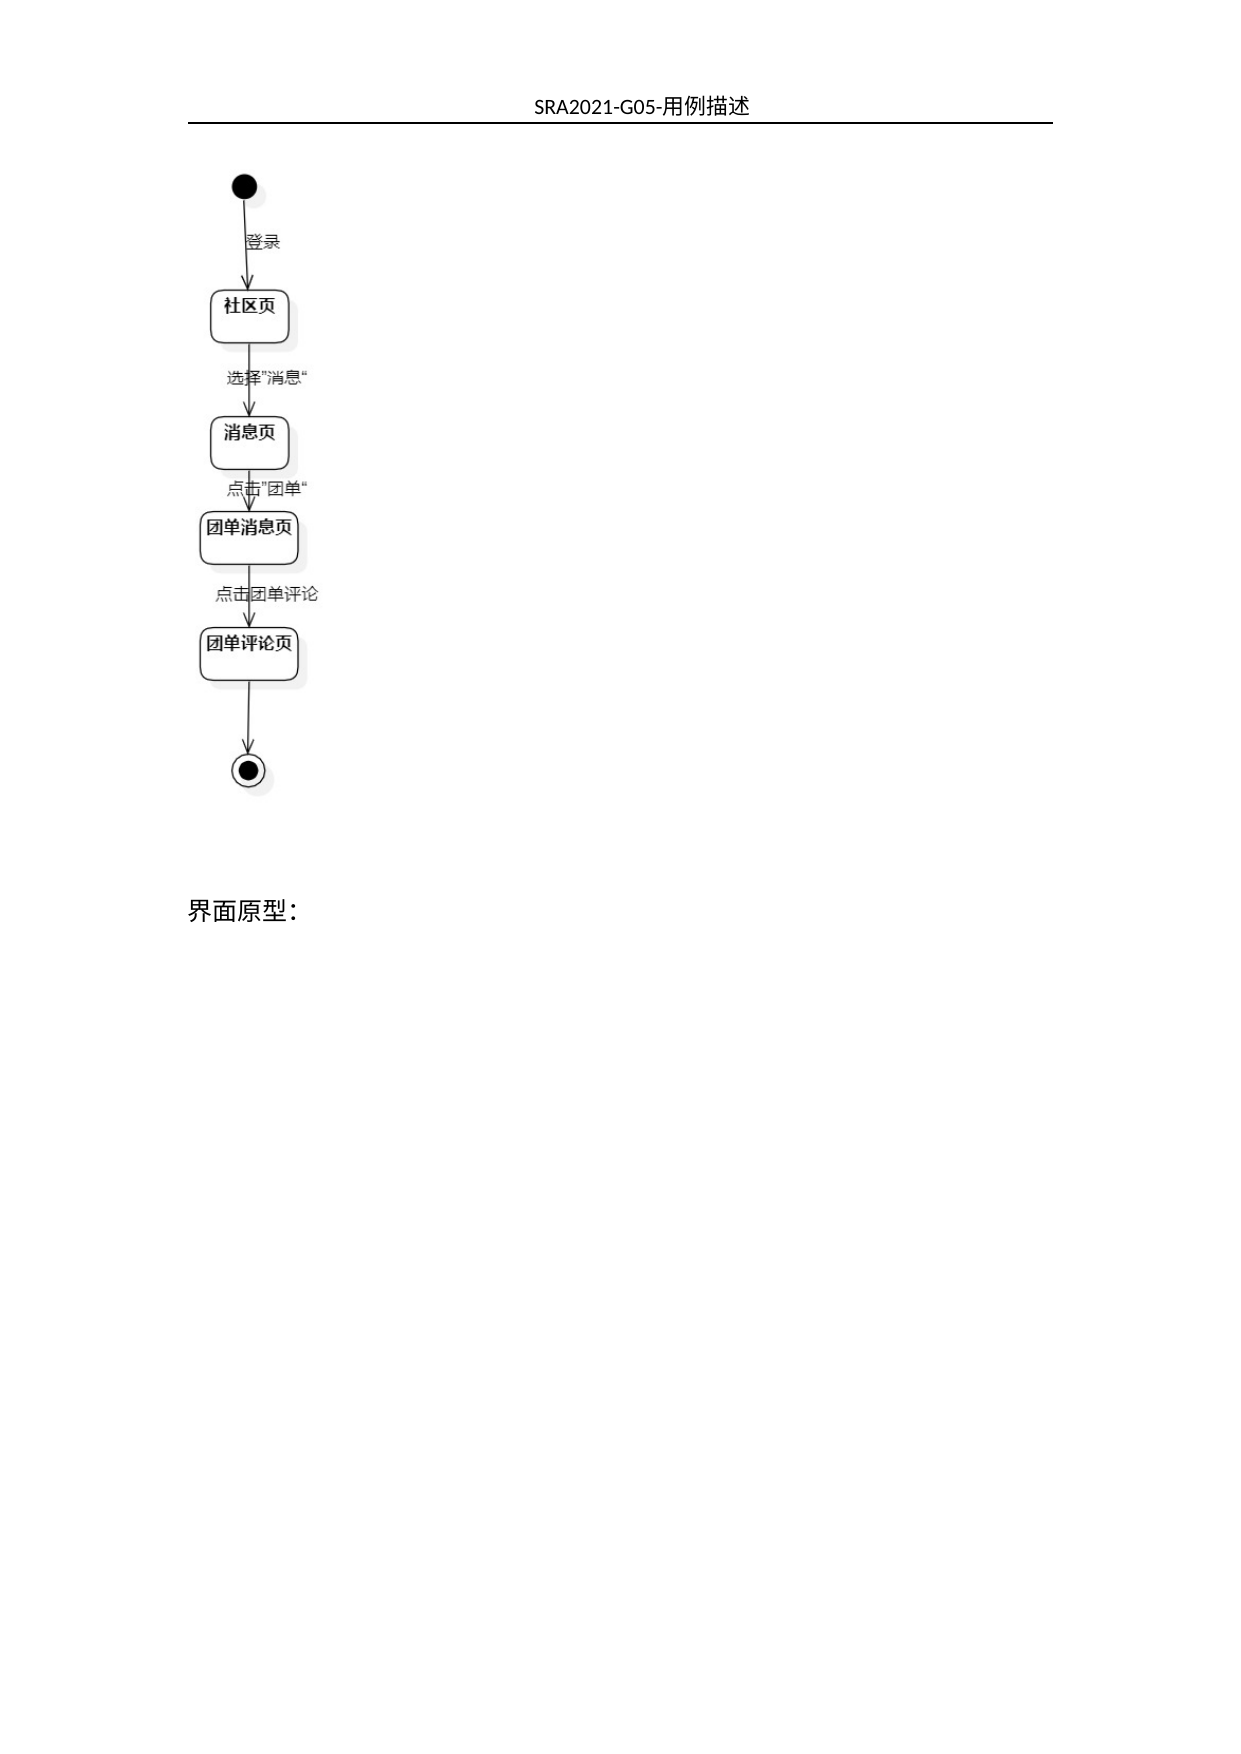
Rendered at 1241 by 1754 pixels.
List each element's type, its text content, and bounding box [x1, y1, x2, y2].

text 界面原型： [187, 877, 1053, 942]
picture [187, 162, 370, 839]
